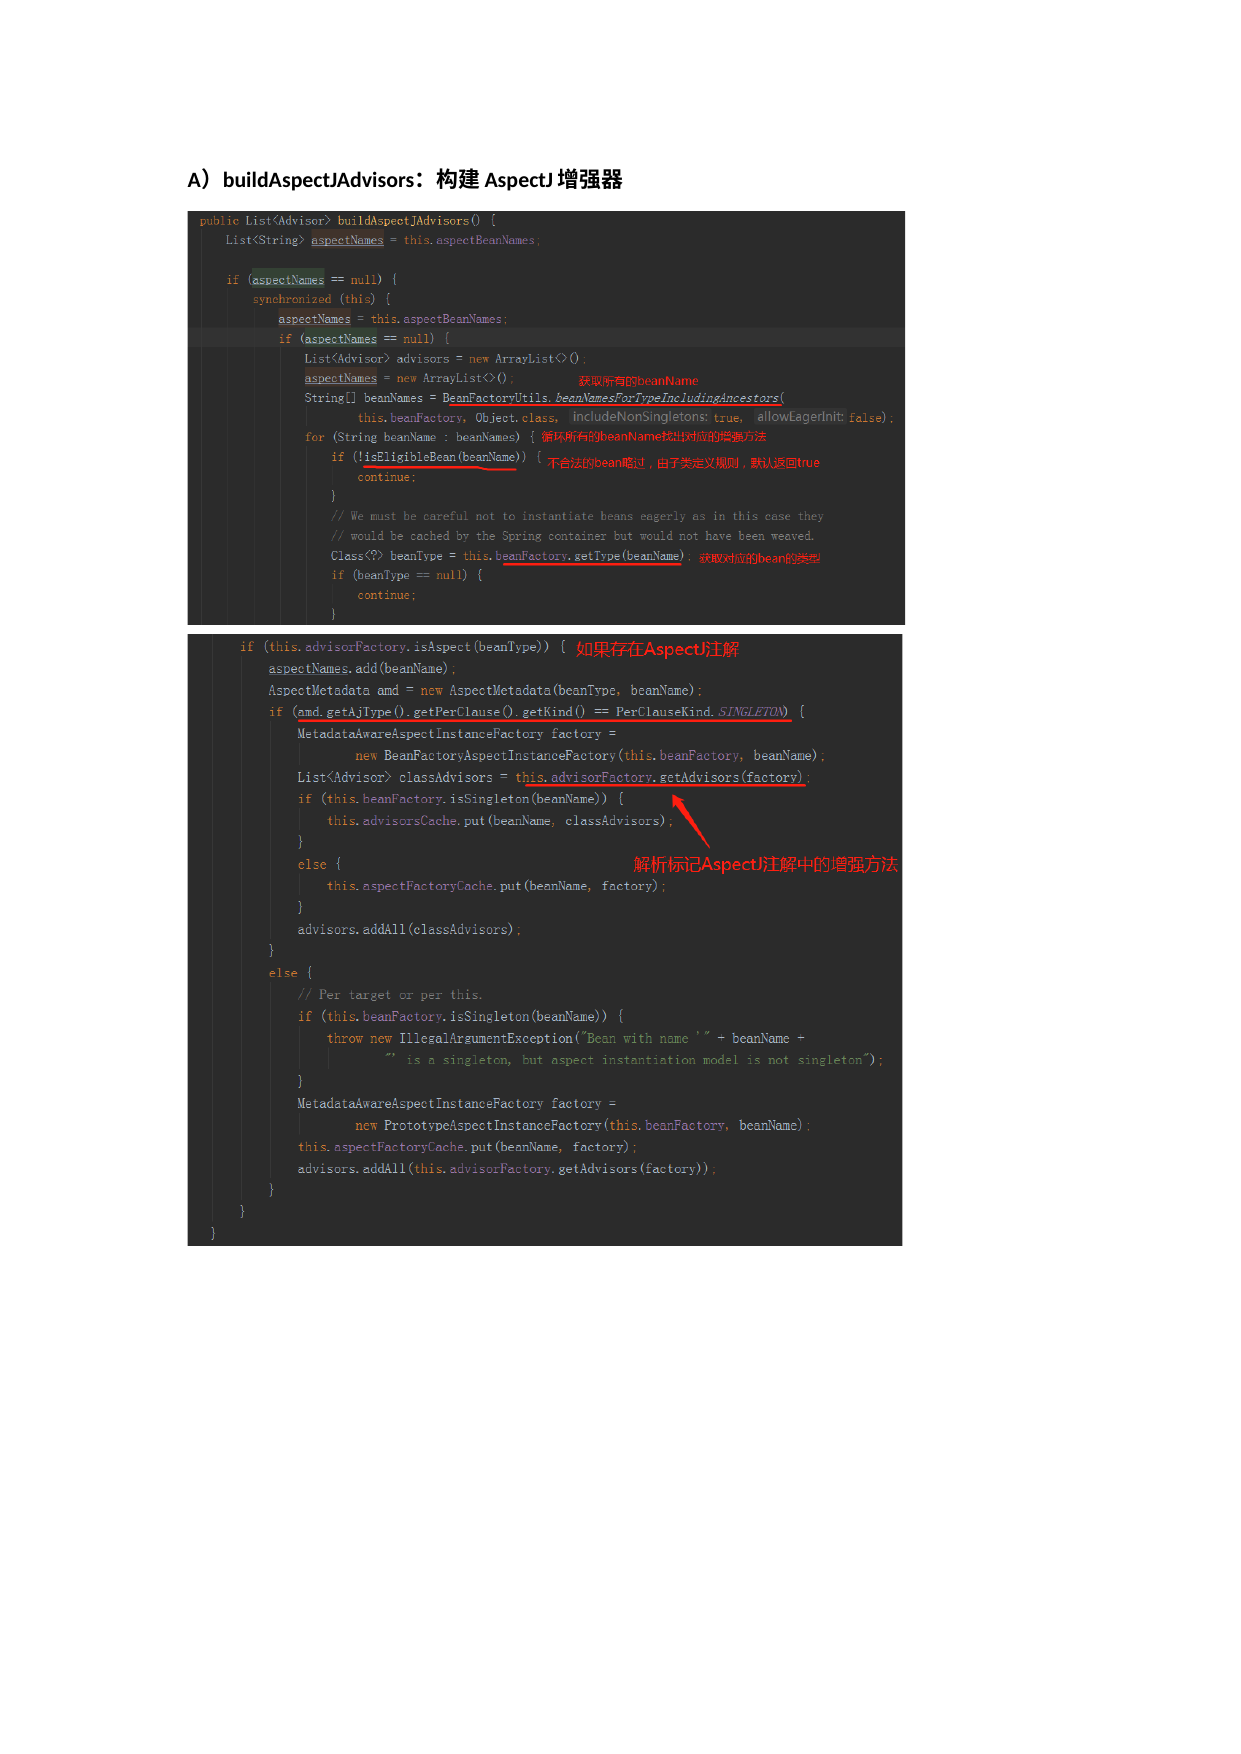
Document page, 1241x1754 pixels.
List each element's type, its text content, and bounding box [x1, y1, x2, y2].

picture [187, 634, 903, 1246]
picture [187, 211, 906, 625]
subtitle A）buildAspectJAdvisors：构建AspectJ增强器 [187, 162, 1053, 194]
